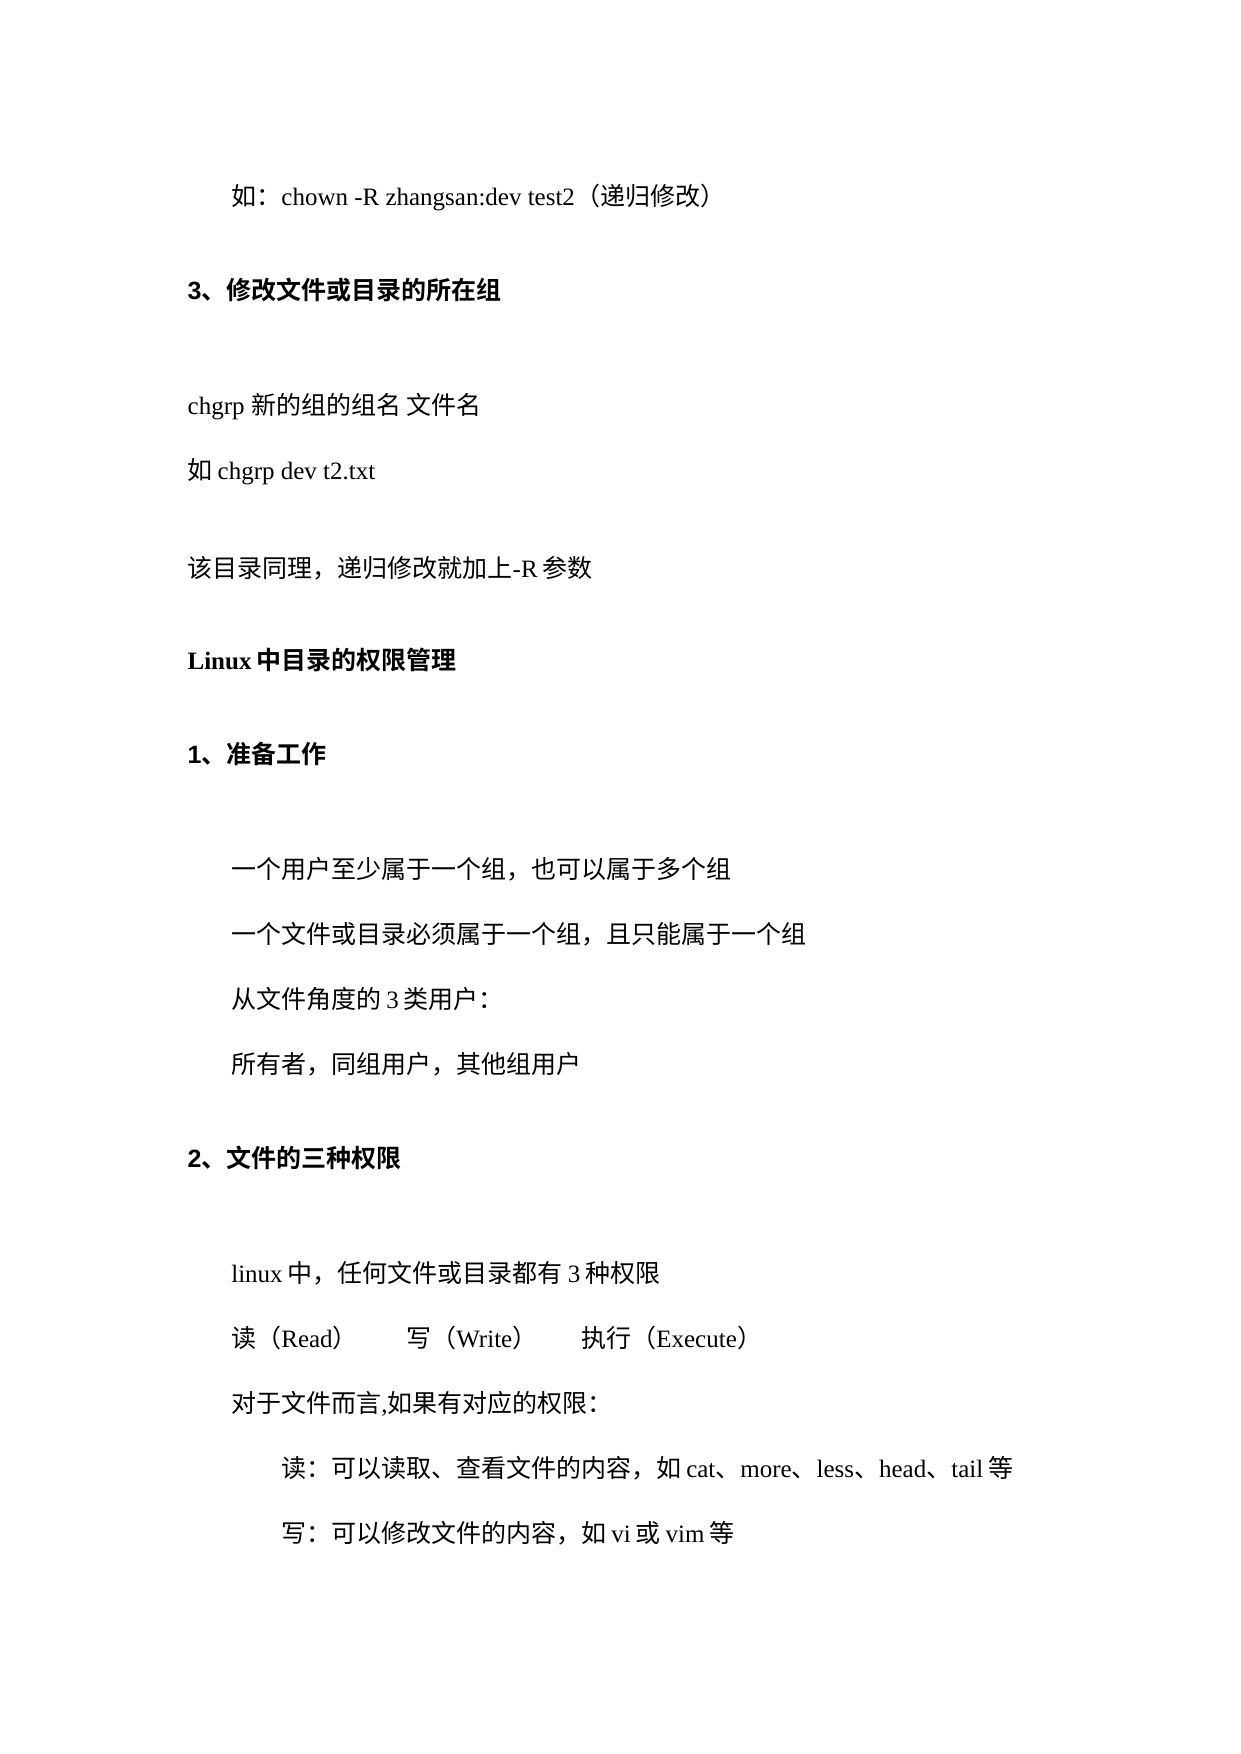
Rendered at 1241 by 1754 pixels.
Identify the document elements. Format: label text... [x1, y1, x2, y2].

text linux中，任何文件或目录都有3种权限 [187, 1239, 1053, 1304]
text 对于文件而言,如果有对应的权限： [187, 1369, 1053, 1434]
subtitle Linux中目录的权限管理 [187, 626, 1053, 691]
text 从文件角度的3类用户： [187, 965, 1053, 1030]
text 读（Read） 写（Write） 执行（Execute） [187, 1304, 1053, 1369]
subtitle 准备工作 [187, 720, 1053, 785]
text 写：可以修改文件的内容，如vi或vim等 [187, 1499, 1053, 1564]
list chgrp 新的组的组名 文件名 [187, 371, 1053, 436]
subtitle 文件的三种权限 [187, 1124, 1053, 1189]
text 如：chown -R zhangsan:dev test2（递归修改） [187, 162, 1053, 227]
subtitle 修改文件或目录的所在组 [187, 256, 1053, 321]
text 一个文件或目录必须属于一个组，且只能属于一个组 [187, 900, 1053, 965]
text 所有者，同组用户，其他组用户 [187, 1030, 1053, 1095]
text 一个用户至少属于一个组，也可以属于多个组 [187, 835, 1053, 900]
text 读：可以读取、查看文件的内容，如cat、more、less、head、tail等 [187, 1434, 1053, 1499]
list 该目录同理，递归修改就加上-R参数 [187, 534, 1053, 599]
list 如chgrp dev t2.txt [187, 436, 1053, 501]
